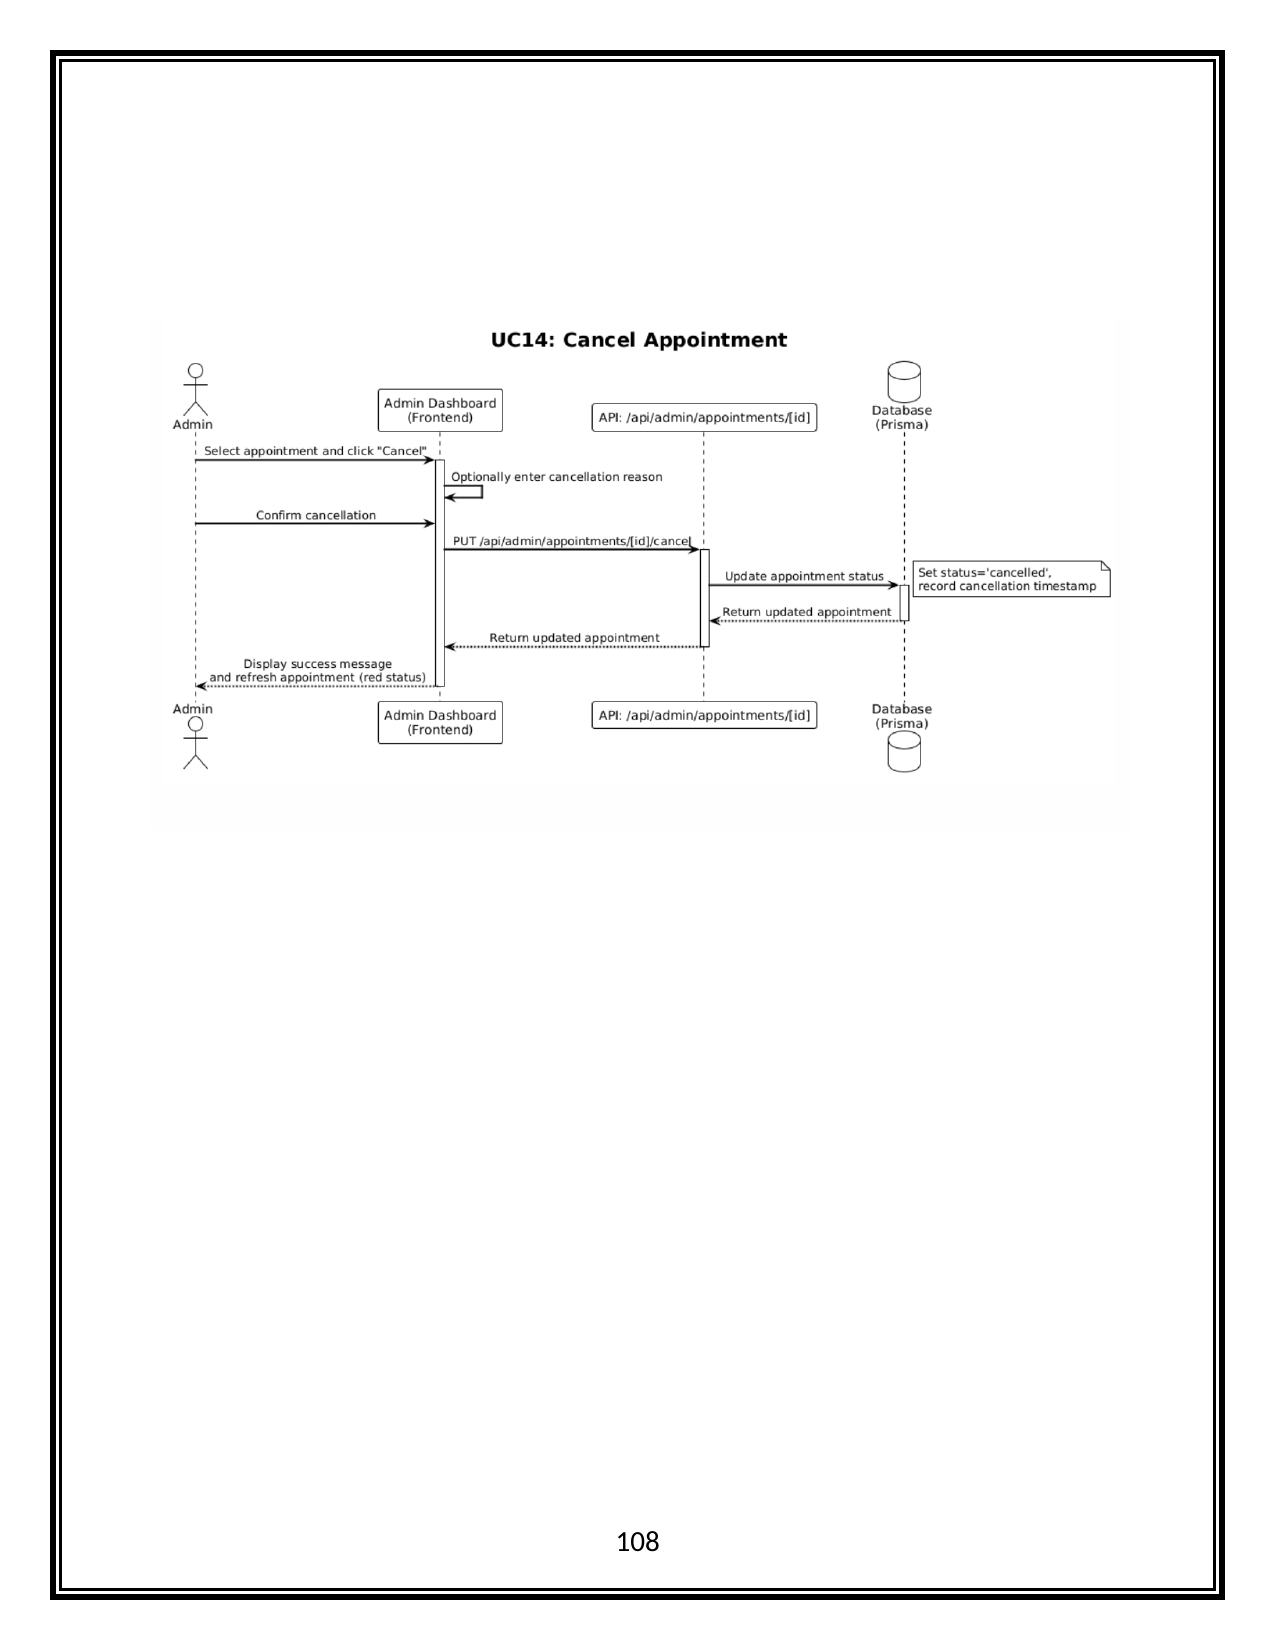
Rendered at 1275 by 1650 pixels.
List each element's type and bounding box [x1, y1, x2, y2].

picture [150, 318, 1132, 830]
